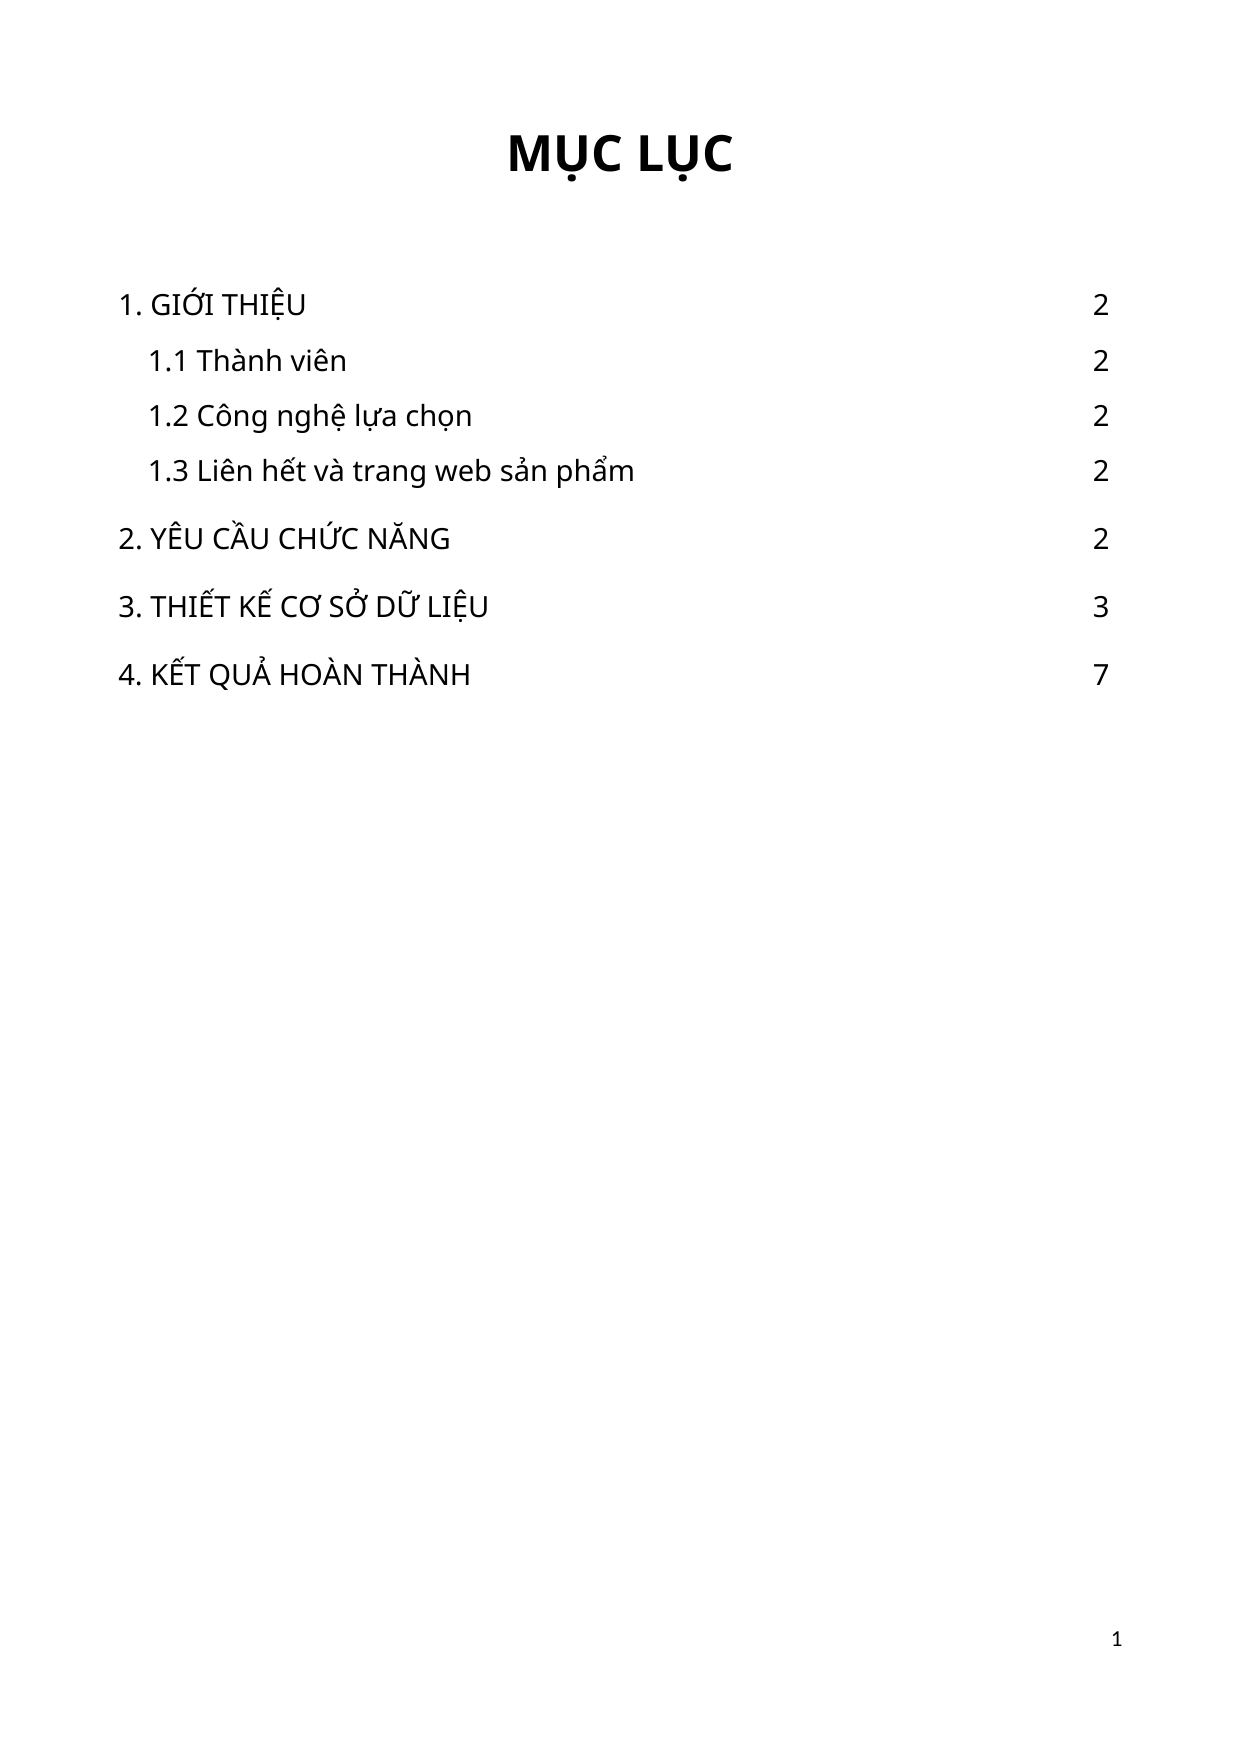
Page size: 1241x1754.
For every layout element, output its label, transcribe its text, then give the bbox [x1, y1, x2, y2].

text 1.1 Thành viên 2 [148, 340, 1122, 379]
text 4. KẾT QUẢ HOÀN THÀNH 7 [118, 654, 1122, 693]
text 1.2 Công nghệ lựa chọn 2 [148, 395, 1122, 435]
text 3. THIẾT KẾ CƠ SỞ DỮ LIỆU 3 [118, 586, 1122, 626]
text 2. YÊU CẦU CHỨC NĂNG 2 [118, 518, 1122, 558]
text 1. GIỚI THIỆU 2 [118, 284, 1122, 324]
text MỤC LỤC [118, 118, 1122, 186]
text 1.3 Liên hết và trang web sản phẩm 2 [148, 450, 1122, 490]
